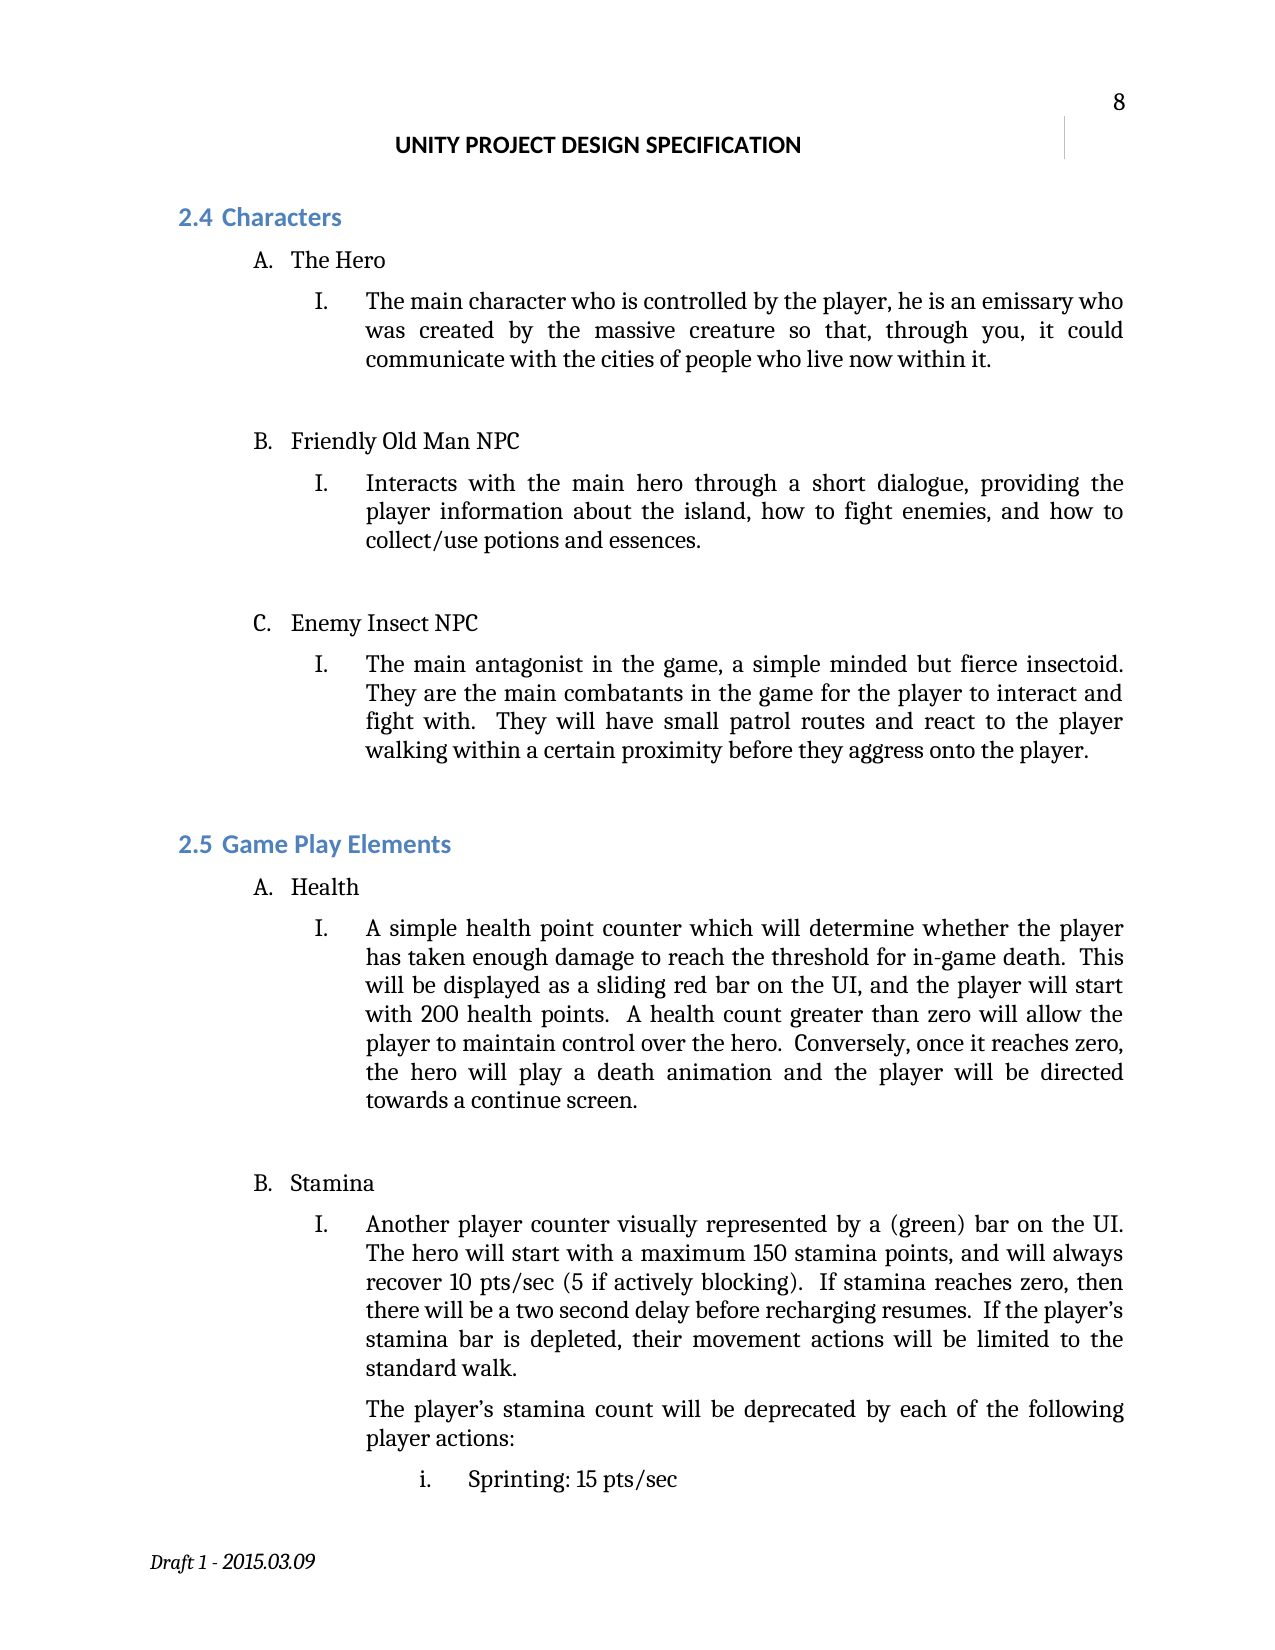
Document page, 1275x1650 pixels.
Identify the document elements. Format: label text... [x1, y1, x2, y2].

list Health [253, 872, 1125, 901]
list Friendly Old Man NPC [253, 427, 1125, 456]
list Stamina [253, 1169, 1125, 1197]
list The main character who is controlled by the player, he is an emissary who was created by the massive creature so that, through you, it could communicate with the cities of people who live now within it. [328, 287, 1125, 373]
list Sprinting: 15 pts/sec [431, 1465, 1125, 1494]
text The player’s stamina count will be deprecated by each of the following player actions: [366, 1395, 1125, 1452]
list Another player counter visually represented by a (green) bar on the UI. The hero will start with a maximum 150 stamina points, and will always recover 10 pts/sec (5 if actively blocking). If stamina reaches zero, then there will be a two second delay before recharging resumes. If the player’s stamina bar is depleted, their movement actions will be limited to the standard walk. [328, 1210, 1125, 1382]
list Interacts with the main hero through a short dialogue, providing the player information about the island, how to fight enemies, and how to collect/use potions and essences. [328, 468, 1125, 555]
subtitle Game Play Elements [178, 827, 1125, 860]
list The Hero [253, 246, 1125, 275]
list Enemy Insect NPC [253, 608, 1125, 637]
subtitle Characters [178, 201, 1125, 233]
list A simple health point counter which will determine whether the player has taken enough damage to reach the threshold for in-game death. This will be displayed as a sliding red bar on the UI, and the player will start with 200 health points. A health count greater than zero will allow the player to maintain control over the hero. Conversely, once it reaches zero, the hero will play a death animation and the player will be directed towards a continue screen. [328, 914, 1125, 1115]
list The main antagonist in the game, a simple minded but fierce insectoid. They are the main combatants in the game for the player to interact and fight with. They will have small patrol routes and react to the player walking within a certain proximity before they aggress onto the player. [328, 650, 1125, 765]
